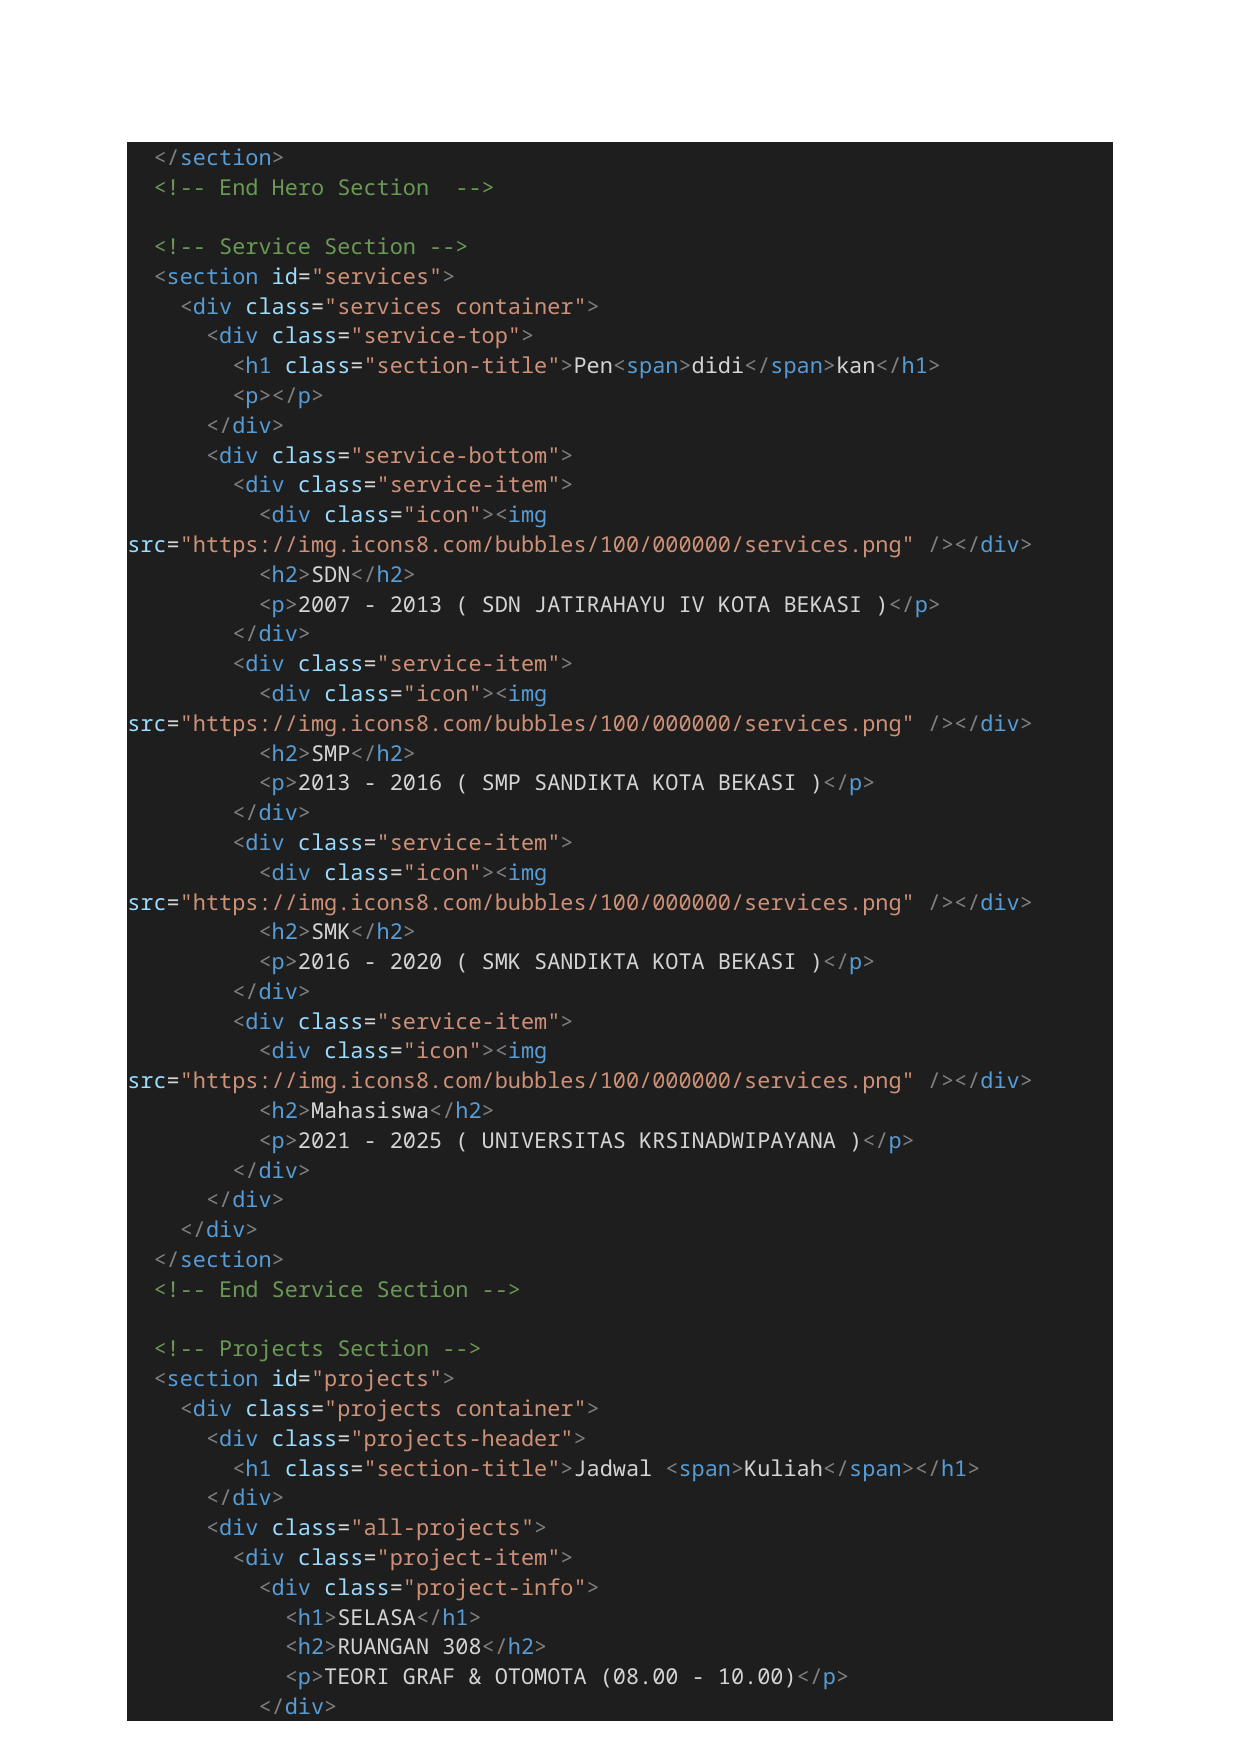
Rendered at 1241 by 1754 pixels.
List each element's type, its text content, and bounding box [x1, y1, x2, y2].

text <div class="projects-header"> [127, 1423, 1113, 1452]
text <div class="project-item"> [127, 1542, 1113, 1572]
text <div class="service-top"> [127, 320, 1113, 350]
text <div class="service-item"> [127, 827, 1113, 857]
text <h2>SDN</h2> [127, 559, 1113, 588]
text <div class="all-projects"> [127, 1512, 1113, 1542]
text </div> [127, 1214, 1113, 1244]
text <p></p> [127, 380, 1113, 410]
text <p>2013 - 2016 ( SMP SANDIKTA KOTA BEKASI )</p> [127, 767, 1113, 797]
text </div> [127, 1691, 1113, 1721]
text <!-- End Hero Section --> [127, 171, 1113, 201]
text <p>2016 - 2020 ( SMK SANDIKTA KOTA BEKASI )</p> [127, 946, 1113, 976]
text </div> [127, 618, 1113, 648]
text <div class="services container"> [127, 291, 1113, 320]
text <h1 class="section-title">Jadwal <span>Kuliah</span></h1> [127, 1452, 1113, 1482]
text <div class="icon"><img src="https://img.icons8.com/bubbles/100/000000/services.png" /></div> [127, 857, 1113, 916]
text </section> [127, 142, 1113, 171]
text <section id="projects"> [127, 1363, 1113, 1393]
text <section id="services"> [127, 261, 1113, 291]
text <!-- Service Section --> [127, 231, 1113, 261]
text <h2>RUANGAN 308</h2> [127, 1631, 1113, 1661]
text <div class="projects container"> [127, 1393, 1113, 1423]
text </div> [127, 1184, 1113, 1214]
text <p>2007 - 2013 ( SDN JATIRAHAYU IV KOTA BEKASI )</p> [127, 588, 1113, 618]
text </div> [127, 797, 1113, 827]
text <div class="icon"><img src="https://img.icons8.com/bubbles/100/000000/services.png" /></div> [127, 499, 1113, 559]
text <div class="service-item"> [127, 1006, 1113, 1035]
text <div class="service-bottom"> [127, 439, 1113, 469]
text <h2>SMK</h2> [127, 916, 1113, 946]
text <h2>Mahasiswa</h2> [127, 1095, 1113, 1125]
text <h2>SMP</h2> [127, 737, 1113, 767]
text <div class="icon"><img src="https://img.icons8.com/bubbles/100/000000/services.png" /></div> [127, 678, 1113, 737]
text <p>TEORI GRAF & OTOMOTA (08.00 - 10.00)</p> [127, 1661, 1113, 1691]
text <!-- End Service Section --> [127, 1274, 1113, 1303]
text <div class="service-item"> [127, 648, 1113, 678]
text <div class="service-item"> [127, 469, 1113, 499]
text <h1 class="section-title">Pen<span>didi</span>kan</h1> [127, 350, 1113, 380]
text </div> [127, 1154, 1113, 1184]
text <!-- Projects Section --> [127, 1333, 1113, 1363]
text </div> [127, 976, 1113, 1006]
text </section> [127, 1244, 1113, 1274]
text <p>2021 - 2025 ( UNIVERSITAS KRSINADWIPAYANA )</p> [127, 1125, 1113, 1154]
text </div> [127, 1482, 1113, 1512]
text </div> [127, 410, 1113, 439]
text <div class="icon"><img src="https://img.icons8.com/bubbles/100/000000/services.png" /></div> [127, 1035, 1113, 1095]
text <div class="project-info"> [127, 1572, 1113, 1601]
text <h1>SELASA</h1> [127, 1601, 1113, 1631]
